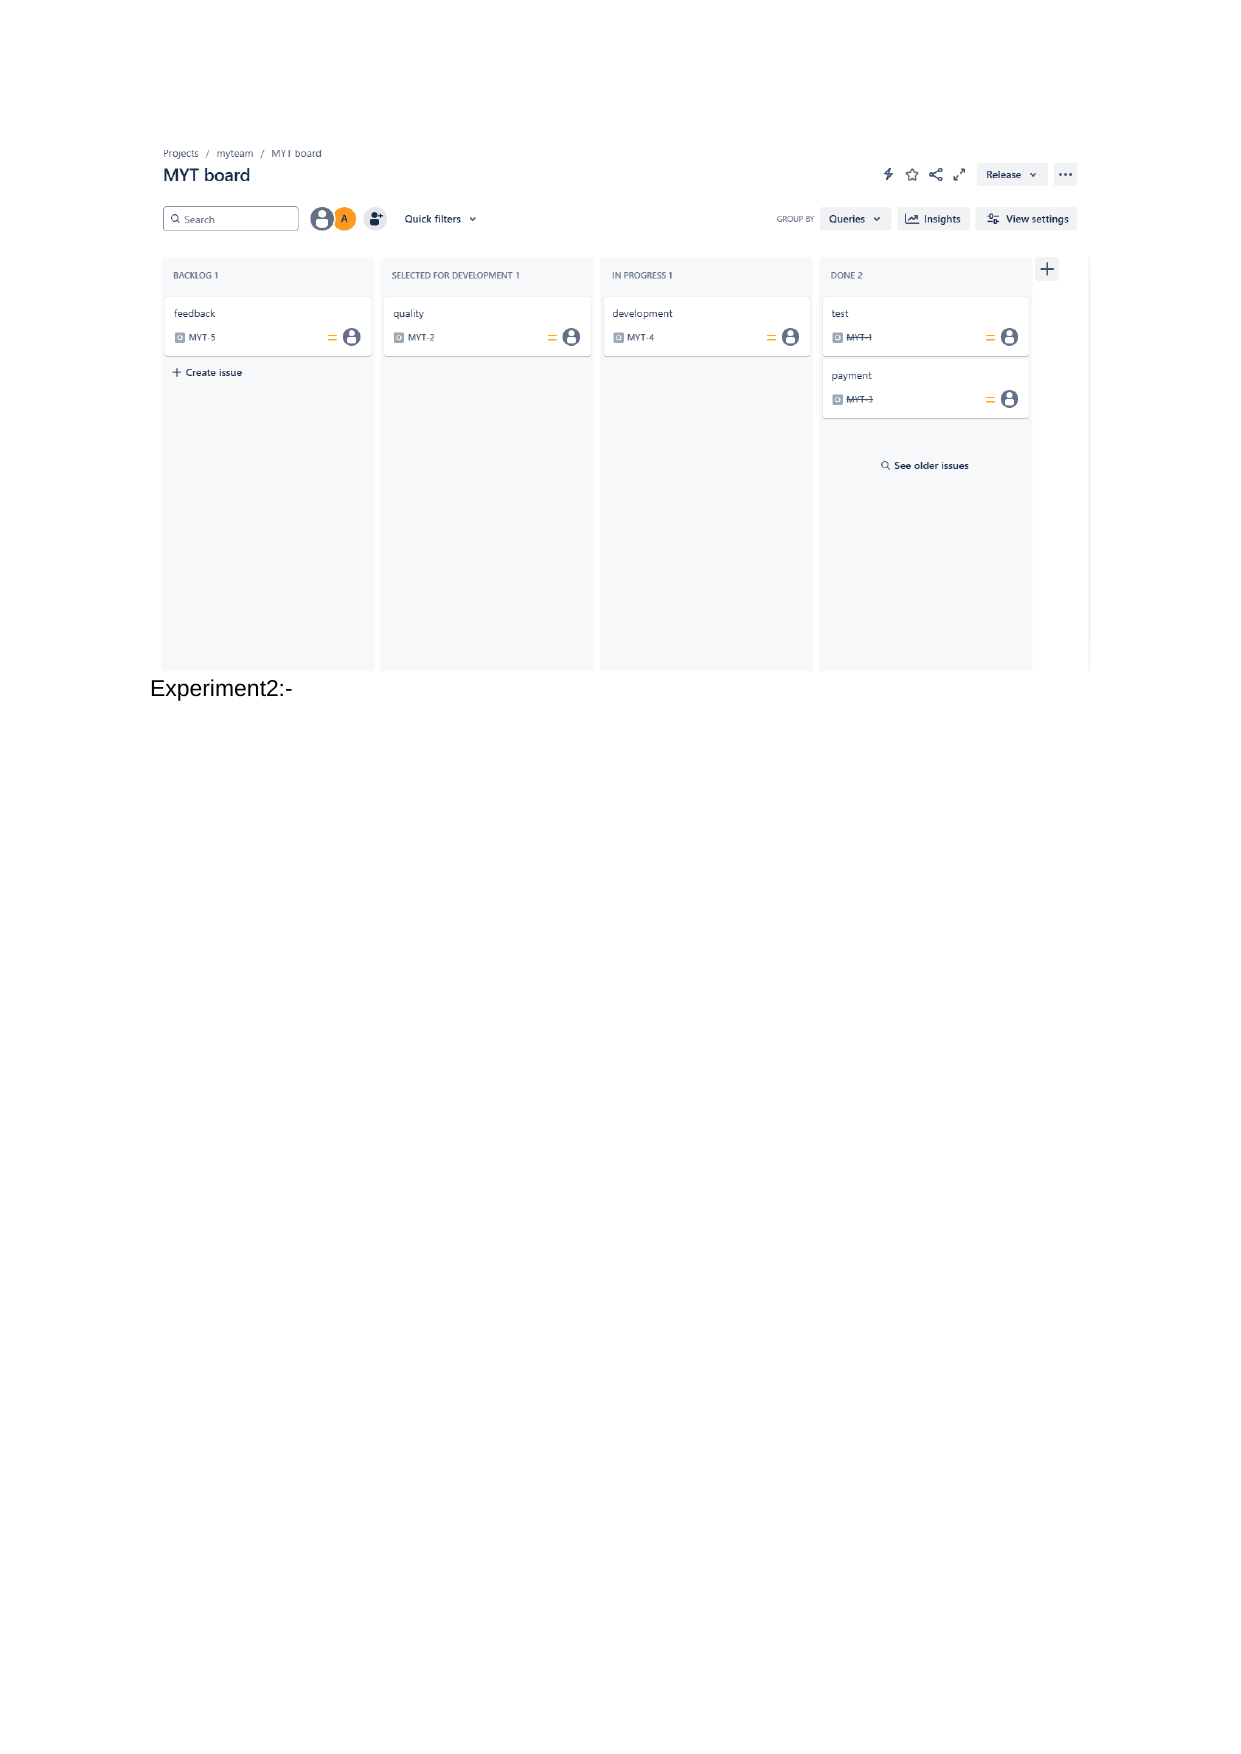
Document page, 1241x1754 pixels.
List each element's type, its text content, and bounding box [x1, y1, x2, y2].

text Experiment2:- [150, 671, 1090, 701]
picture [150, 150, 1091, 671]
